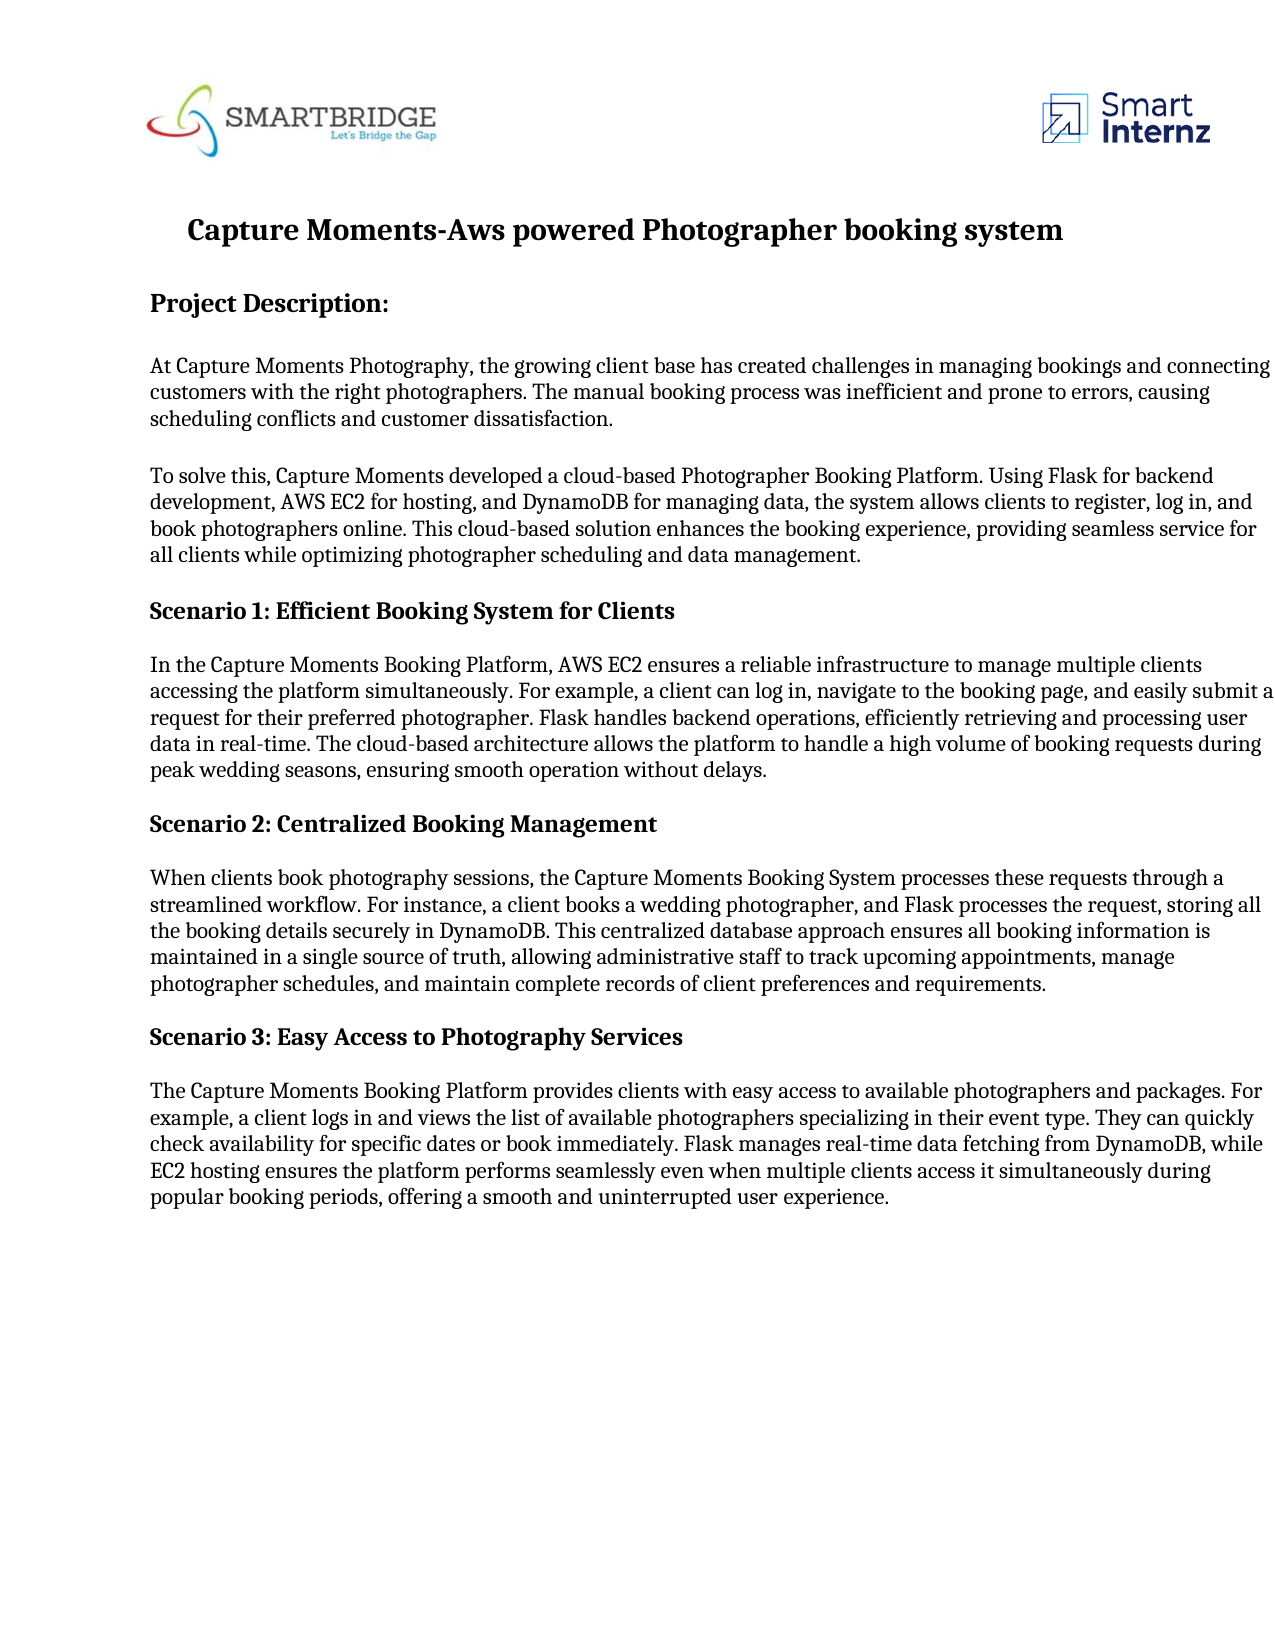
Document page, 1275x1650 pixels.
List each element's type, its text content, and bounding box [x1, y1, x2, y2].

text When clients book photography sessions, the Capture Moments Booking System processes these requests through a streamlined workflow. For instance, a client books a wedding photographer, and Flask processes the request, storing all the booking details securely in DynamoDB. This centralized database approach ensures all booking information is maintained in a single source of truth, allowing administrative staff to track upcoming appointments, manage photographer schedules, and maintain complete records of client preferences and requirements. [150, 865, 1275, 997]
picture [1037, 92, 1214, 143]
text The Capture Moments Booking Platform provides clients with easy access to available photographers and packages. For example, a client logs in and views the list of available photographers specializing in their event type. They can quickly check availability for specific dates or book immediately. Flask manages real-time data fetching from DynamoDB, while EC2 hosting ensures the platform performs seamlessly even when multiple clients access it simultaneously during popular booking periods, offering a smooth and uninterrupted user experience. [150, 1078, 1275, 1210]
text Scenario 3: Easy Access to Photography Services [150, 1023, 1275, 1052]
text Scenario 1: Efficient Booking System for Clients [150, 597, 1275, 626]
subtitle Project Description: [150, 288, 1275, 319]
text In the Capture Moments Booking Platform, AWS EC2 ensures a reliable infrastructure to manage multiple clients accessing the platform simultaneously. For example, a client can log in, navigate to the booking page, and easily submit a request for their preferred photographer. Flask handles backend operations, efficiently retrieving and processing user data in real-time. The cloud-based architecture allows the platform to handle a high volume of booking requests during peak wedding seasons, ensuring smooth operation without delays. [150, 652, 1275, 784]
text Scenario 2: Centralized Booking Management [150, 810, 1275, 839]
text To solve this, Capture Moments developed a cloud-based Photographer Booking Platform. Using Flask for backend development, AWS EC2 for hosting, and DynamoDB for managing data, the system allows clients to register, log in, and book photographers online. This cloud-based solution enhances the booking experience, providing seamless service for all clients while optimizing photographer scheduling and data management. [150, 463, 1275, 568]
text At Capture Moments Photography, the growing client base has created challenges in managing bookings and connecting customers with the right photographers. The manual booking process was inefficient and prone to errors, causing scheduling conflicts and customer dissatisfaction. [150, 353, 1275, 432]
title Capture Moments-Aws powered Photographer booking system [187, 212, 1123, 248]
picture [143, 78, 439, 161]
